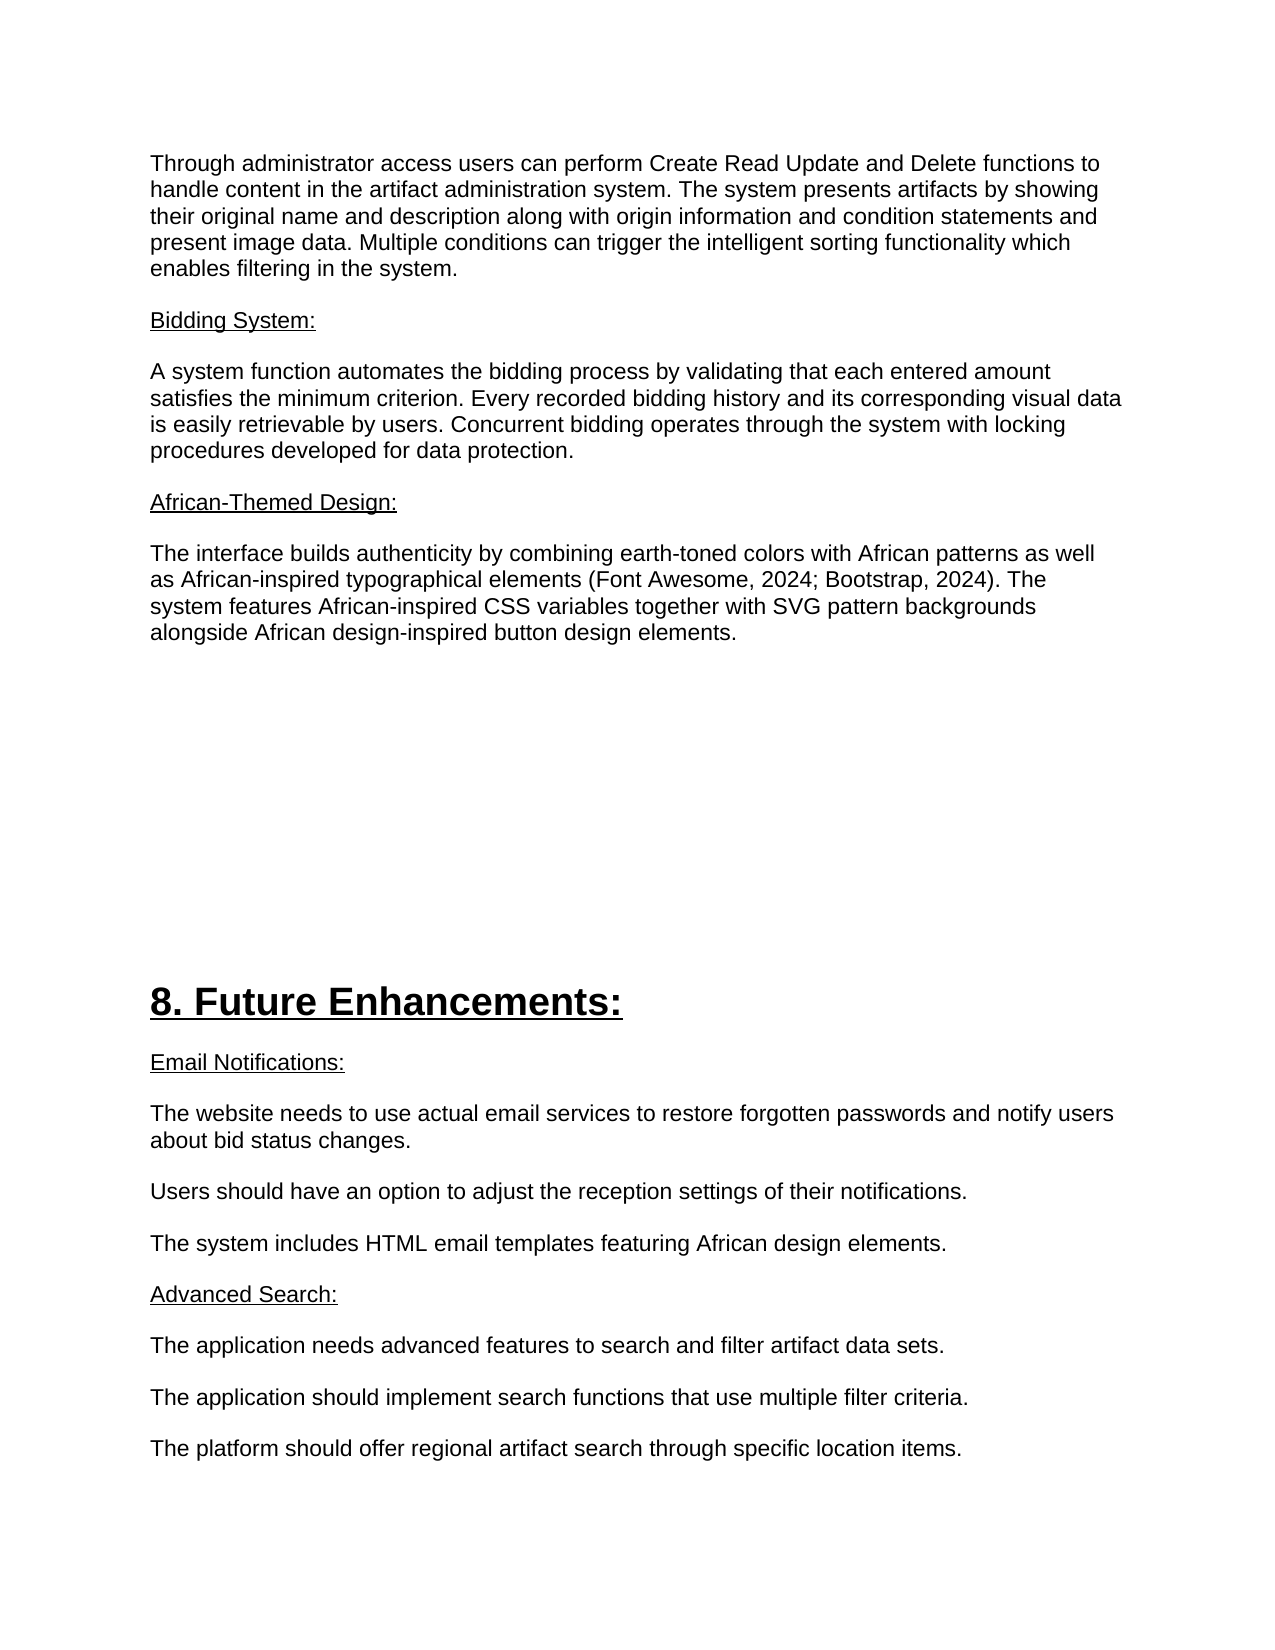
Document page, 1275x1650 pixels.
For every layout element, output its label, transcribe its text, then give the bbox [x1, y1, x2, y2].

text The application needs advanced features to search and filter artifact data sets. [150, 1332, 1125, 1358]
text The interface builds authenticity by combining earth-toned colors with African patterns as well as African-inspired typographical elements (Font Awesome, 2024; Bootstrap, 2024). The system features African-inspired CSS variables together with SVG pattern backgrounds alongside African design-inspired button design elements. [150, 540, 1125, 645]
text Users should have an option to adjust the reception settings of their notifications. [150, 1178, 1125, 1204]
text The website needs to use actual email services to restore forgotten passwords and notify users about bid status changes. [150, 1100, 1125, 1153]
text Advanced Search: [150, 1281, 1125, 1307]
text African-Themed Design: [150, 488, 1125, 515]
text A system function automates the bidding process by validating that each entered amount satisfies the minimum criterion. Every recorded bidding history and its corresponding visual data is easily retrievable by users. Concurrent bidding operates through the system with locking procedures developed for data protection. [150, 358, 1125, 463]
text Email Notifications: [150, 1049, 1125, 1075]
text The application should implement search functions that use multiple filter criteria. [150, 1383, 1125, 1410]
text The system includes HTML email templates featuring African design elements. [150, 1229, 1125, 1256]
text Bidding System: [150, 307, 1125, 333]
text The platform should offer regional artifact search through specific location items. [150, 1435, 1125, 1461]
text Through administrator access users can perform Create Read Update and Delete functions to handle content in the artifact administration system. The system presents artifacts by showing their original name and description along with origin information and condition statements and present image data. Multiple conditions can trigger the intelligent sorting functionality which enables filtering in the system. [150, 150, 1125, 282]
subtitle 8. Future Enhancements: [150, 978, 1125, 1024]
